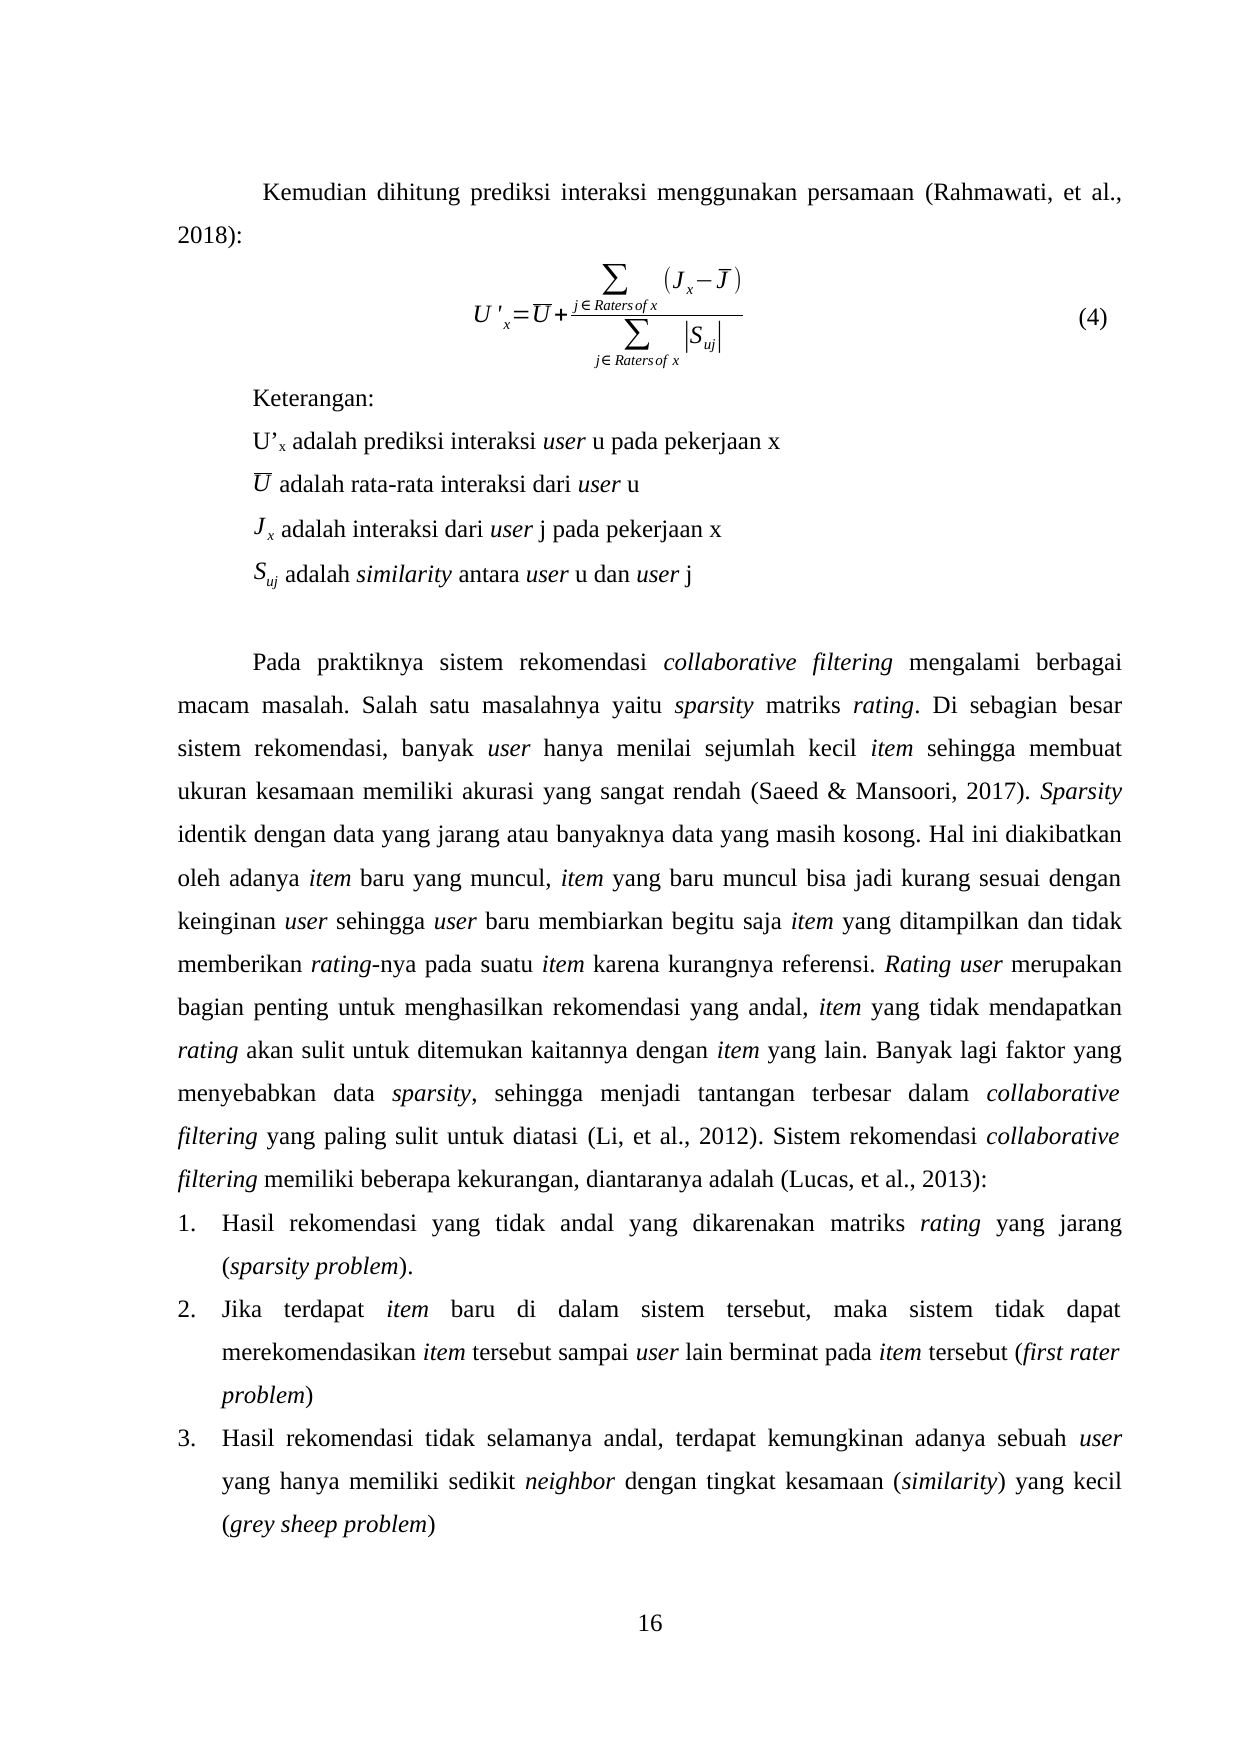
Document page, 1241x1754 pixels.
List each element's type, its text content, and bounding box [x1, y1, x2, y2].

text Pada praktiknya sistem rekomendasi collaborative filtering mengalami berbagai macam masalah. Salah satu masalahnya yaitu sparsity matriks rating. Di sebagian besar sistem rekomendasi, banyak user hanya menilai sejumlah kecil item sehingga membuat ukuran kesamaan memiliki akurasi yang sangat rendah . Sparsity identik dengan data yang jarang atau banyaknya data yang masih kosong. Hal ini diakibatkan oleh adanya item baru yang muncul, item yang baru muncul bisa jadi kurang sesuai dengan keinginan user sehingga user baru membiarkan begitu saja item yang ditampilkan dan tidak memberikan rating-nya pada suatu item karena kurangnya referensi. Rating user merupakan bagian penting untuk menghasilkan rekomendasi yang andal, item yang tidak mendapatkan rating akan sulit untuk ditemukan kaitannya dengan item yang lain. Banyak lagi faktor yang menyebabkan data sparsity, sehingga menjadi tantangan terbesar dalam collaborative filtering yang paling sulit untuk diatasi . Sistem rekomendasi collaborative filtering memiliki beberapa kekurangan, diantaranya adalah : [177, 647, 1122, 1193]
text Keterangan: [177, 383, 1122, 412]
text U’x adalah prediksi interaksi user u pada pekerjaan x [177, 426, 1122, 455]
text Kemudian dihitung prediksi interaksi menggunakan persamaan : [177, 177, 1122, 249]
text adalah interaksi dari user j pada pekerjaan x [177, 512, 1122, 544]
list Hasil rekomendasi yang tidak andal yang dikarenakan matriks rating yang jarang (sparsity problem). [177, 1208, 1122, 1279]
text (4) [177, 263, 1122, 369]
text adalah similarity antara user u dan user j [177, 558, 1122, 589]
list Hasil rekomendasi tidak selamanya andal, terdapat kemungkinan adanya sebuah user yang hanya memiliki sedikit neighbor dengan tingkat kesamaan (similarity) yang kecil (grey sheep problem) [177, 1423, 1122, 1538]
text adalah rata-rata interaksi dari user u [177, 469, 1122, 498]
list Jika terdapat item baru di dalam sistem tersebut, maka sistem tidak dapat merekomendasikan item tersebut sampai user lain berminat pada item tersebut (first rater problem) [177, 1294, 1122, 1409]
